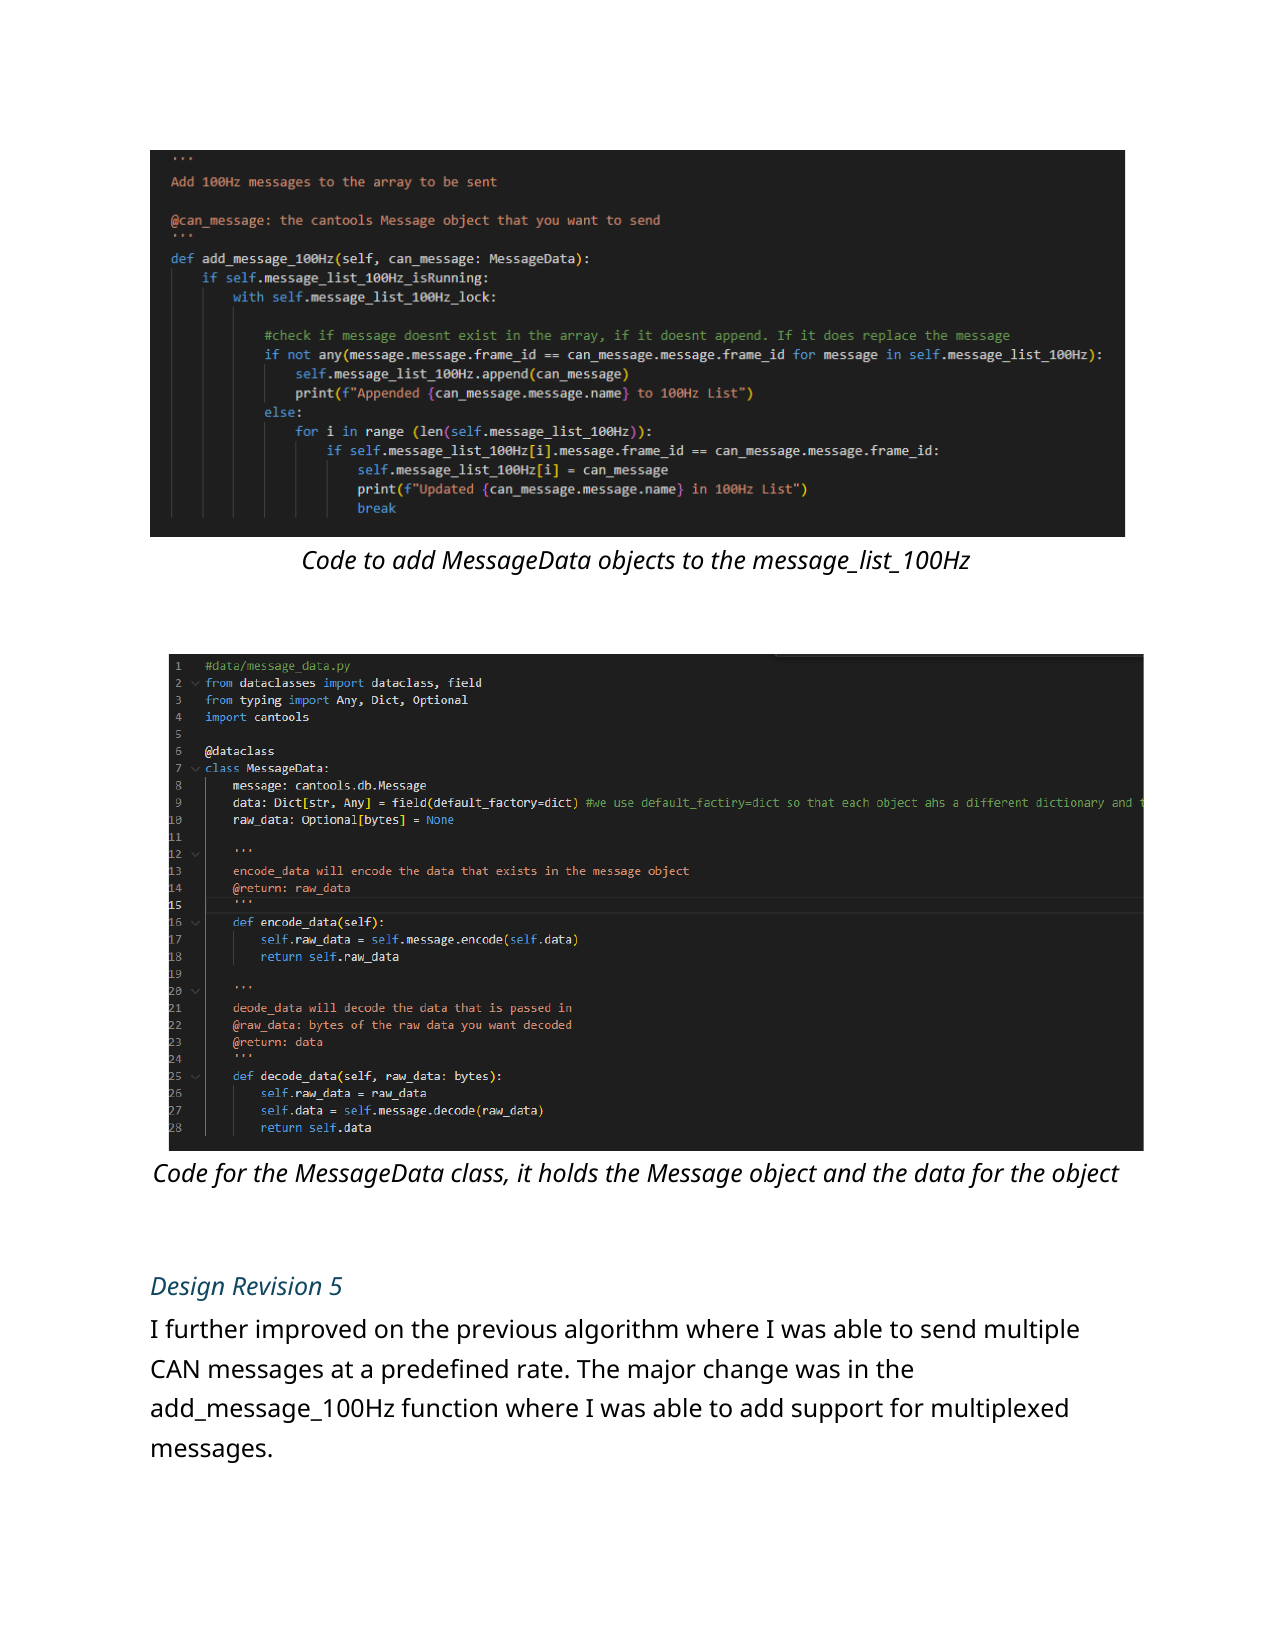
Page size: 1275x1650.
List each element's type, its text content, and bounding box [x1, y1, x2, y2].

subtitle Design Revision 5 [150, 1268, 1125, 1302]
text I further improved on the previous algorithm where I was able to send multiple CAN messages at a predefined rate. The major change was in the add_message_100Hz function where I was able to add support for multiplexed messages. [150, 1312, 1125, 1464]
text Code to add MessageData objects to the message_list_100Hz [150, 537, 1125, 577]
text Code for the MessageData class, it holds the Message object and the data for the object [150, 655, 1125, 1190]
picture [150, 150, 1125, 537]
